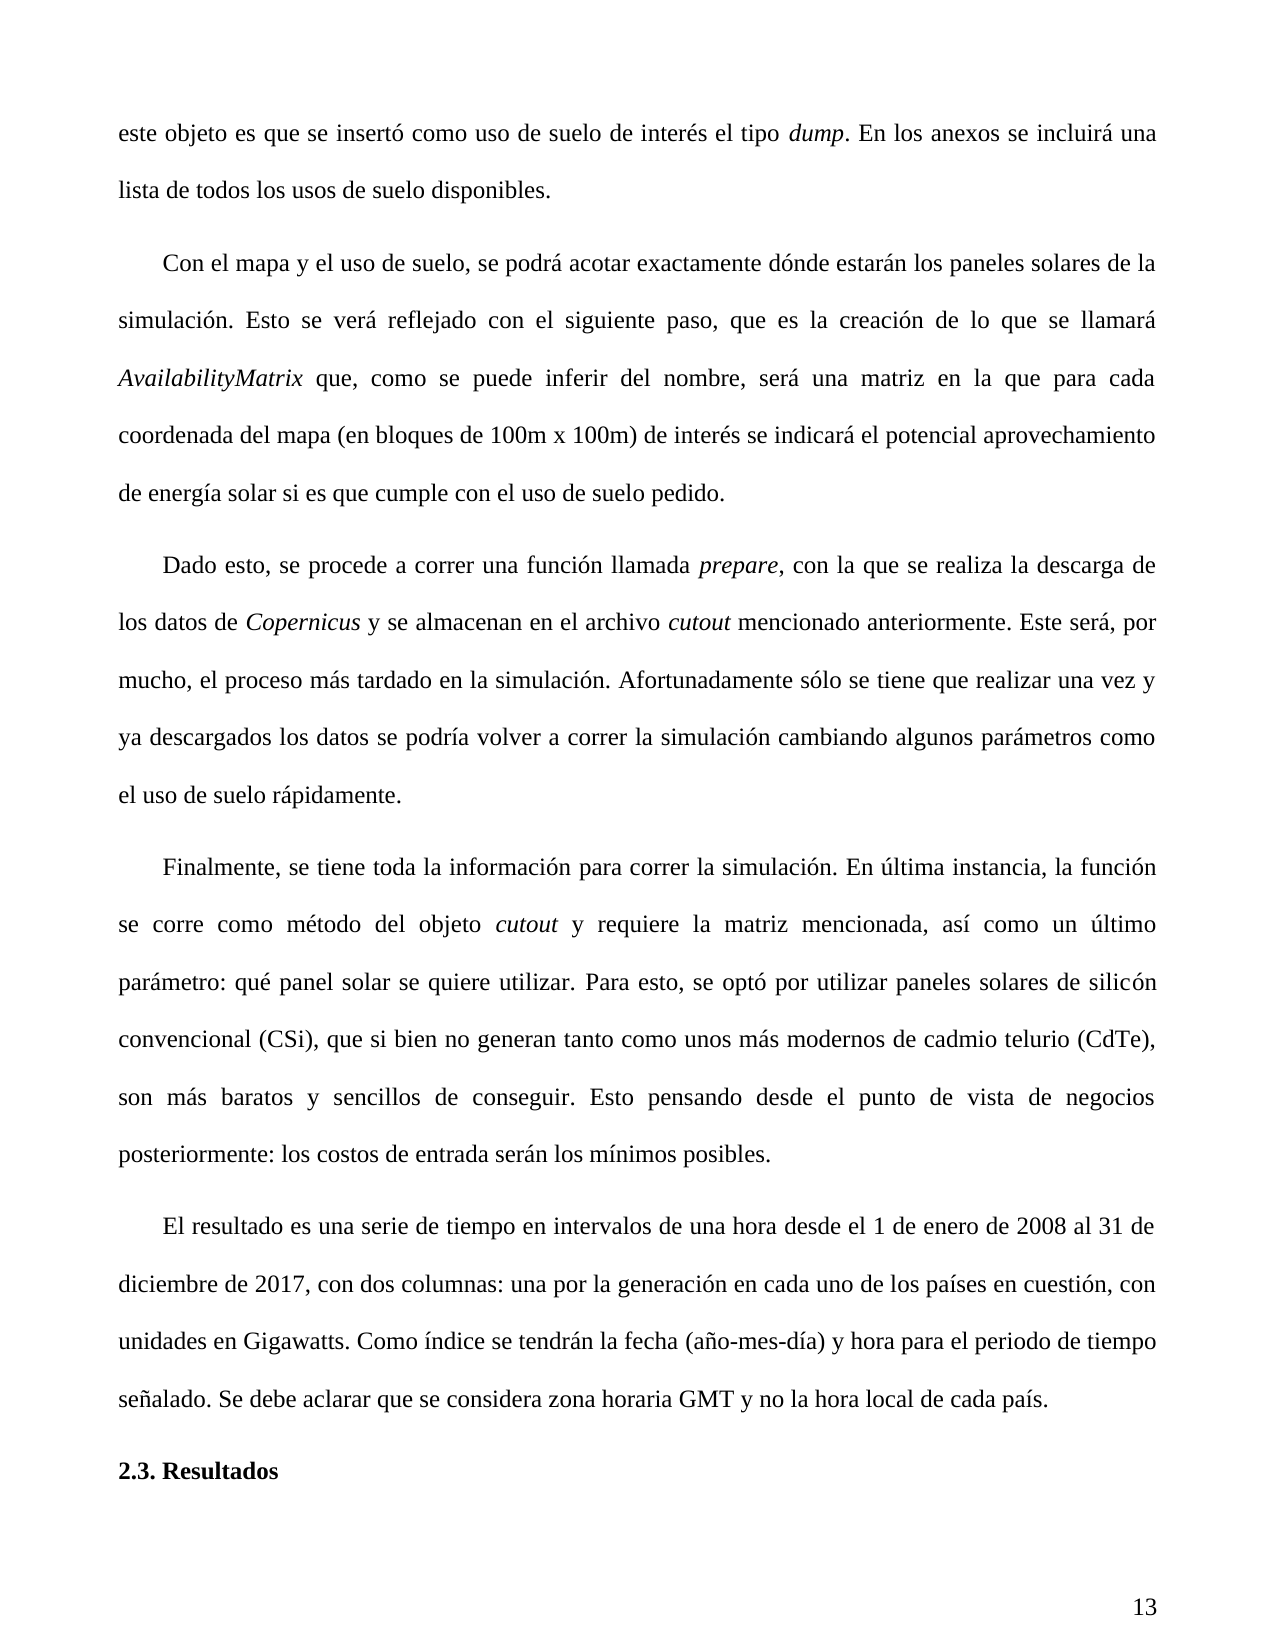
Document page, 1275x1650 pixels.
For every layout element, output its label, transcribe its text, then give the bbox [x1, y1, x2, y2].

text Finalmente, se tiene toda la información para correr la simulación. En última instancia, la función se corre como método del objeto cutout y requiere la matriz mencionada, así como un último parámetro: qué panel solar se quiere utilizar. Para esto, se optó por utilizar paneles solares de silicón convencional (CSi), que si bien no generan tanto como unos más modernos de cadmio telurio (CdTe), son más baratos y sencillos de conseguir. Esto pensando desde el punto de vista de negocios posteriormente: los costos de entrada serán los mínimos posibles. [118, 852, 1157, 1168]
text Dado esto, se procede a correr una función llamada prepare, con la que se realiza la descarga de los datos de Copernicus y se almacenan en el archivo cutout mencionado anteriormente. Este será, por mucho, el proceso más tardado en la simulación. Afortunadamente sólo se tiene que realizar una vez y ya descargados los datos se podría volver a correr la simulación cambiando algunos parámetros como el uso de suelo rápidamente. [118, 550, 1157, 808]
text 2.3. Resultados [118, 1456, 1157, 1485]
text Con el mapa y el uso de suelo, se podrá acotar exactamente dónde estarán los paneles solares de la simulación. Esto se verá reflejado con el siguiente paso, que es la creación de lo que se llamará AvailabilityMatrix que, como se puede inferir del nombre, será una matriz en la que para cada coordenada del mapa (en bloques de 100m x 100m) de interés se indicará el potencial aprovechamiento de energía solar si es que cumple con el uso de suelo pedido. [118, 248, 1157, 506]
text El resultado es una serie de tiempo en intervalos de una hora desde el 1 de enero de 2008 al 31 de diciembre de 2017, con dos columnas: una por la generación en cada uno de los países en cuestión, con unidades en Gigawatts. Como índice se tendrán la fecha (año-mes-día) y hora para el periodo de tiempo señalado. Se debe aclarar que se considera zona horaria GMT y no la hora local de cada país. [118, 1211, 1157, 1413]
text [118, 118, 1157, 204]
